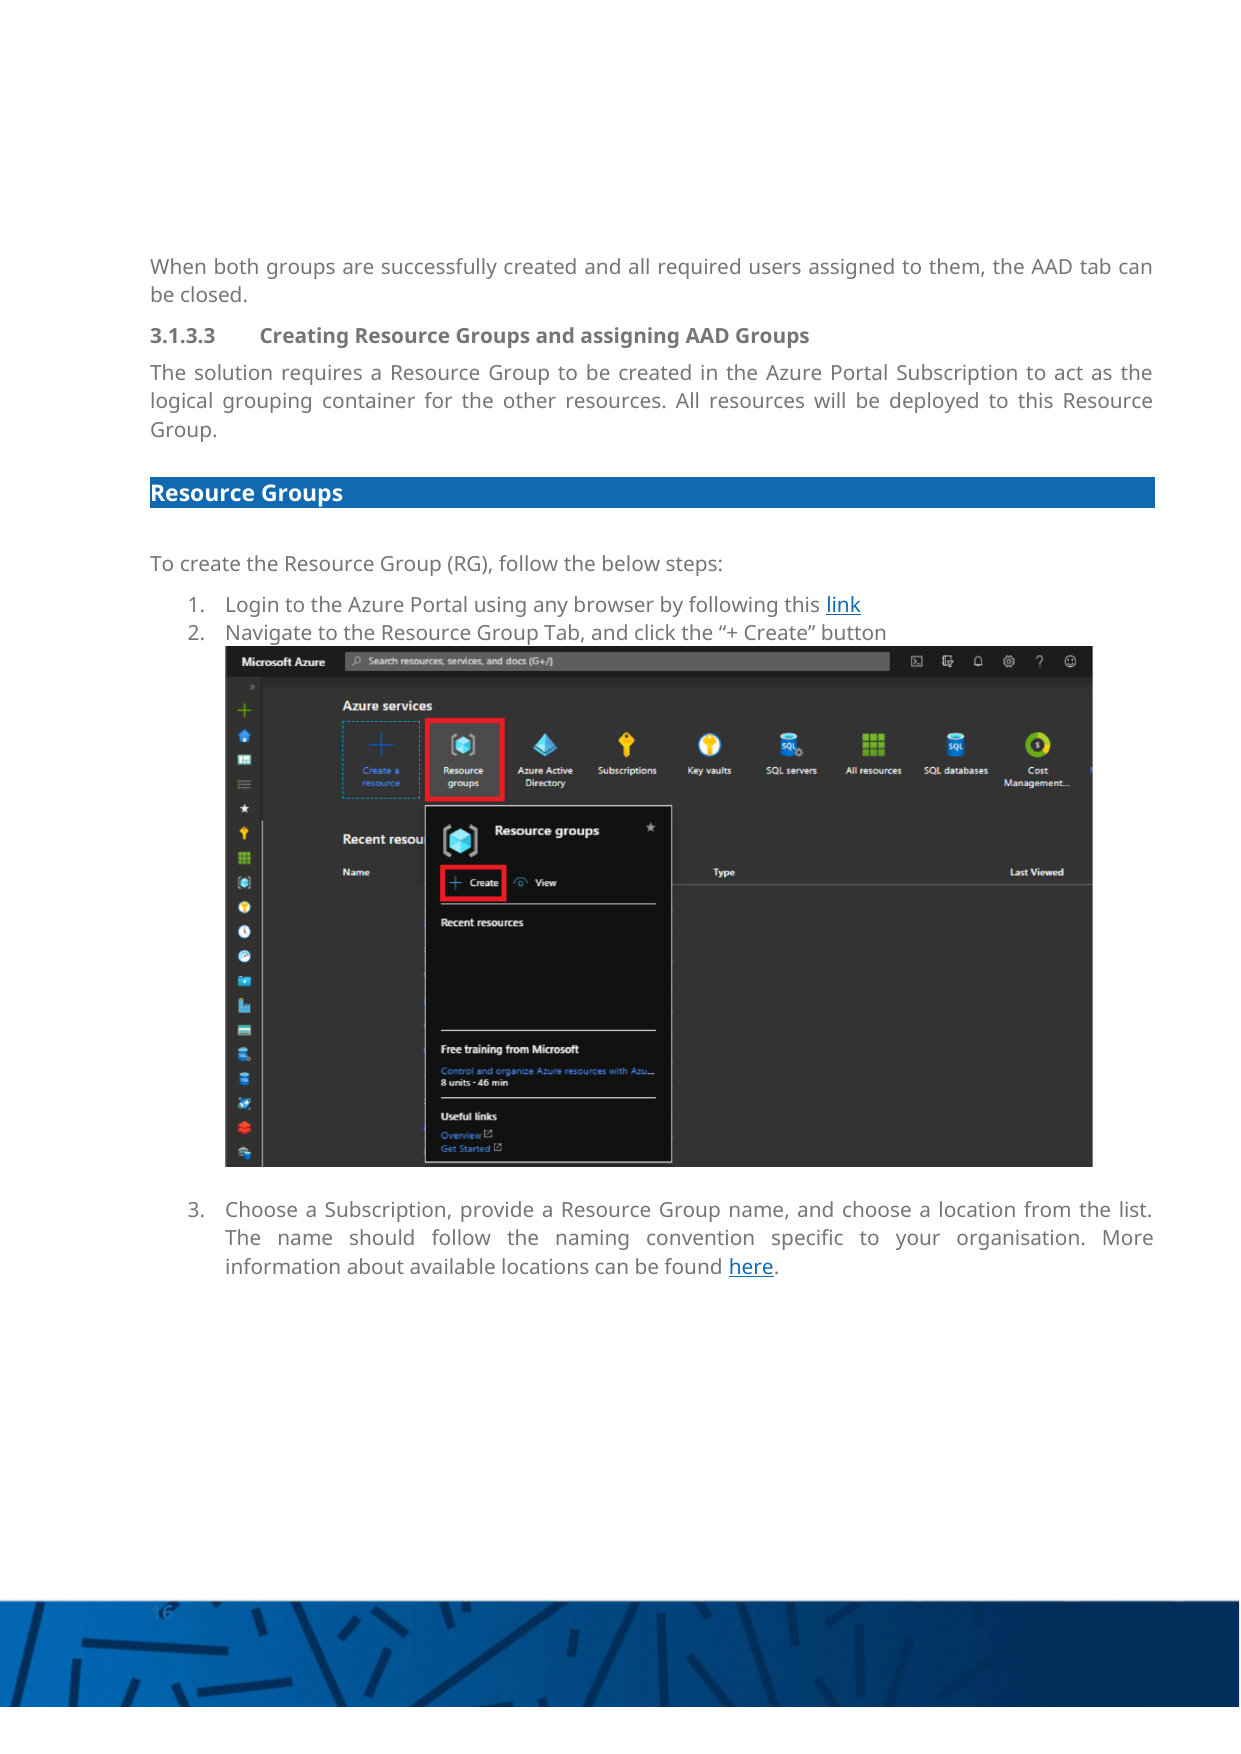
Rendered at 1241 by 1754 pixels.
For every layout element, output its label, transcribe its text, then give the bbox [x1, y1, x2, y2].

text The solution requires a Resource Group to be created in the Azure Portal Subscription to act as the logical grouping container for the other resources. All resources will be deployed to this Resource Group. [150, 358, 1155, 443]
list Login to the Azure Portal using any browser by following this link [187, 590, 1155, 618]
picture [225, 646, 1093, 1167]
list Navigate to the Resource Group Tab, and click the “+ Create” button [187, 618, 1155, 647]
subtitle Creating Resource Groups and assigning AAD Groups [150, 321, 1155, 350]
picture [0, 1598, 1240, 1707]
subtitle Resource Groups [150, 477, 1155, 508]
text To create the Resource Group (RG), follow the below steps: [150, 549, 1155, 577]
text When both groups are successfully created and all required users assigned to them, the AAD tab can be closed. [150, 252, 1155, 309]
list Choose a Subscription, provide a Resource Group name, and choose a location from the list. The name should follow the naming convention specific to your organisation. More information about available locations can be found here. [187, 1195, 1155, 1280]
